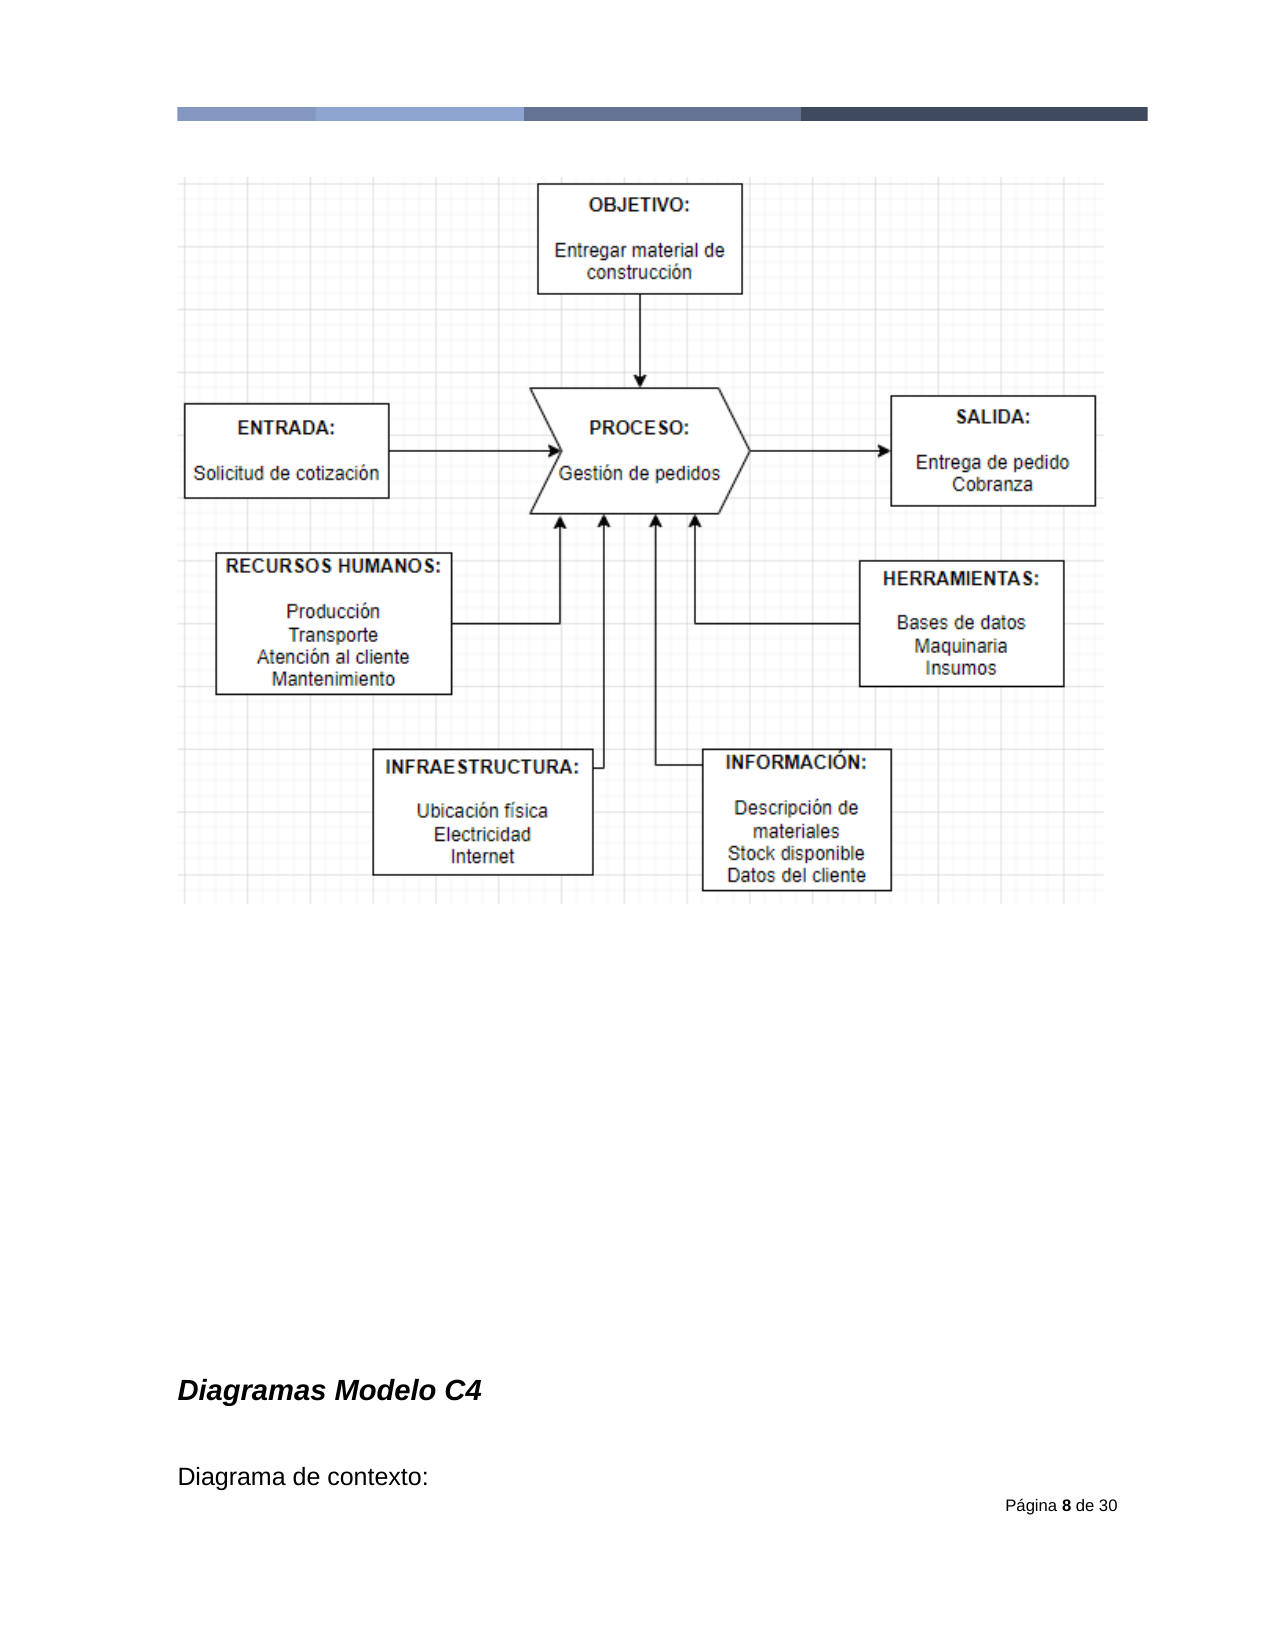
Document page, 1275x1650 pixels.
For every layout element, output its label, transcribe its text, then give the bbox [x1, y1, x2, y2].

subtitle Diagramas Modelo C4 [177, 1373, 1127, 1406]
picture [177, 177, 1104, 904]
text Diagrama de contexto: [177, 1462, 1127, 1490]
